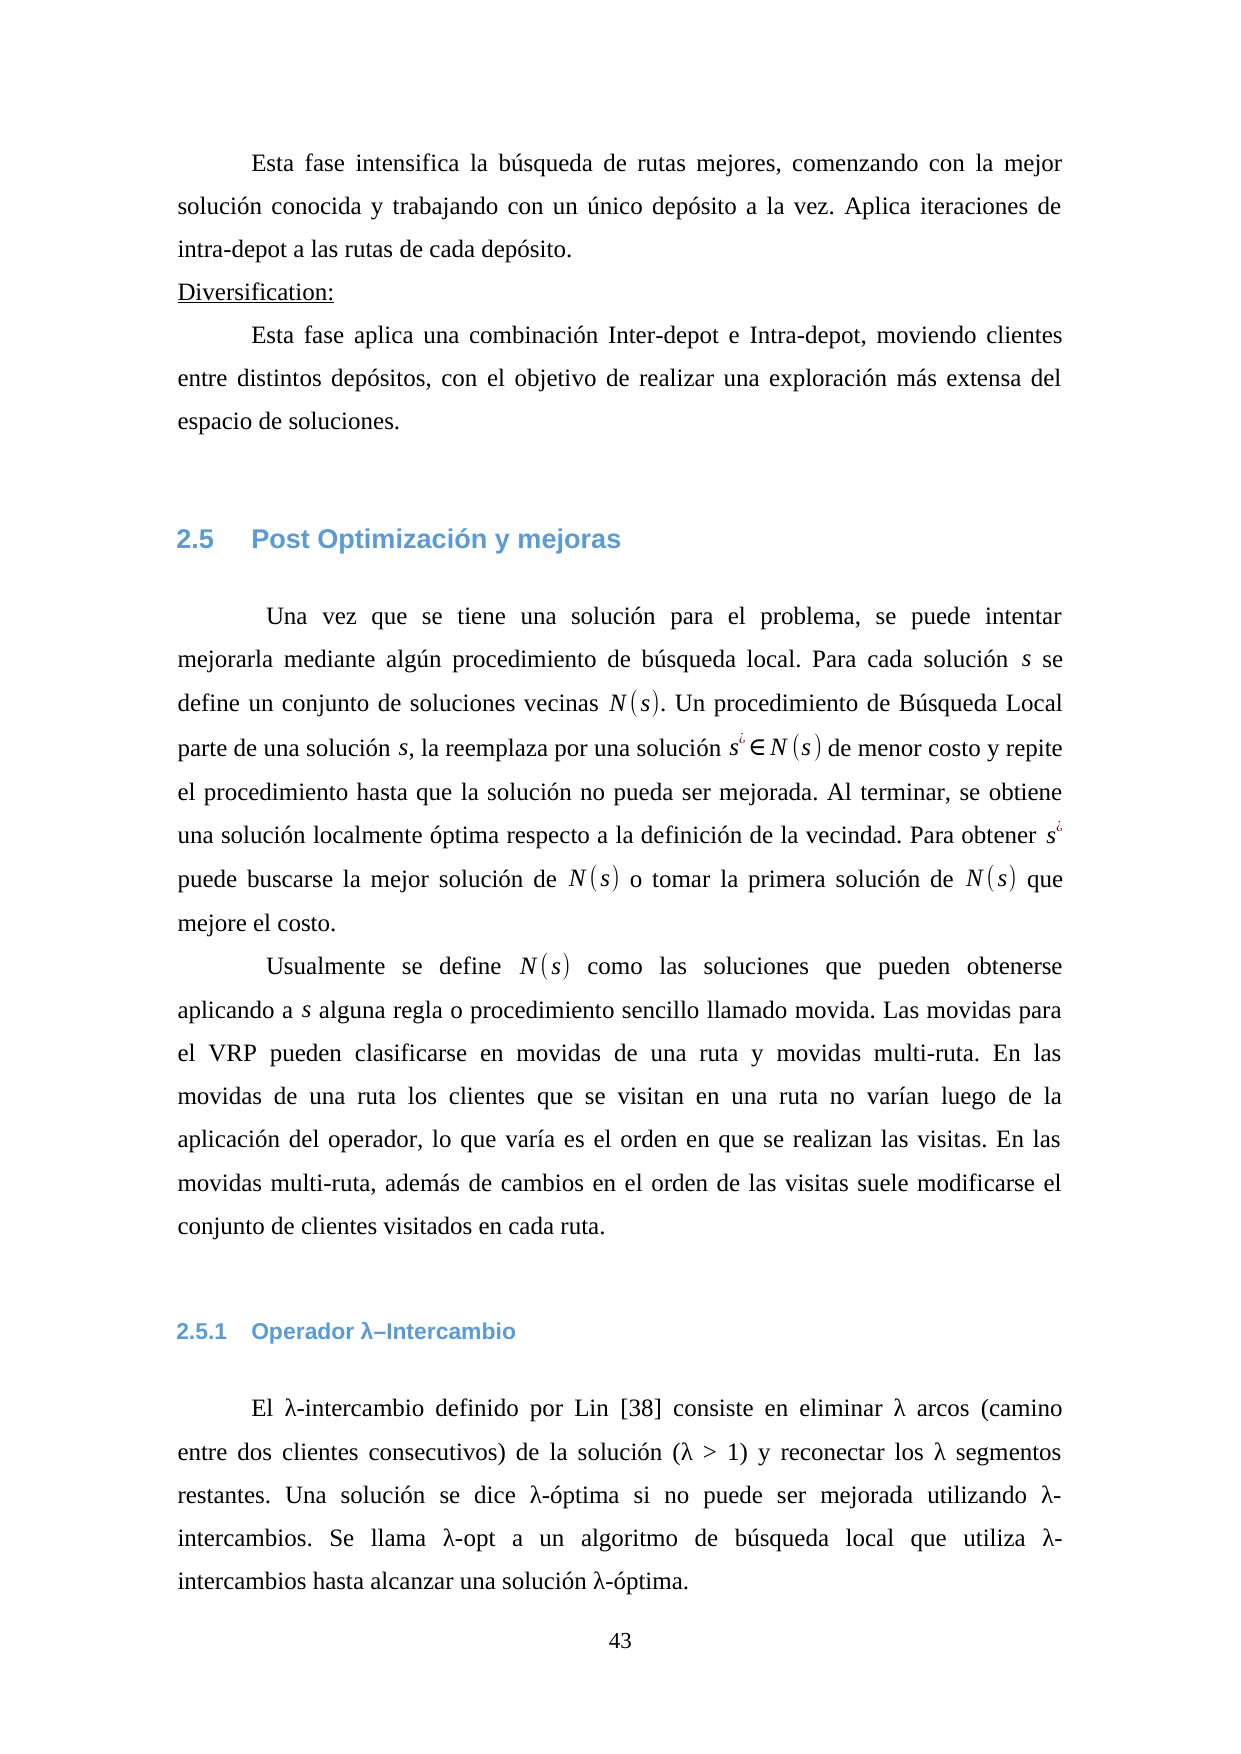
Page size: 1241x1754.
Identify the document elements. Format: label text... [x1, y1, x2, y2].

text Esta fase aplica una combinación Inter-depot e Intra-depot, moviendo clientes entre distintos depósitos, con el objetivo de realizar una exploración más extensa del espacio de soluciones. [177, 320, 1063, 435]
subtitle Post Optimización y mejoras [176, 523, 1063, 554]
text Esta fase intensifica la búsqueda de rutas mejores, comenzando con la mejor solución conocida y trabajando con un único depósito a la vez. Aplica iteraciones de intra-depot a las rutas de cada depósito. [177, 148, 1063, 263]
subtitle Operador λ–Intercambio [176, 1318, 1063, 1344]
text Una vez que se tiene una solución para el problema, se puede intentar mejorarla mediante algún procedimiento de búsqueda local. Para cada solución se define un conjunto de soluciones vecinas . Un procedimiento de Búsqueda Local parte de una solución , la reemplaza por una solución de menor costo y repite el procedimiento hasta que la solución no pueda ser mejorada. Al terminar, se obtiene una solución localmente óptima respecto a la definición de la vecindad. Para obtener puede buscarse la mejor solución de o tomar la primera solución de que mejore el costo. [177, 601, 1063, 936]
text Usualmente se define como las soluciones que pueden obtenerse aplicando a alguna regla o procedimiento sencillo llamado movida. Las movidas para el VRP pueden clasificarse en movidas de una ruta y movidas multi-ruta. En las movidas de una ruta los clientes que se visitan en una ruta no varían luego de la aplicación del operador, lo que varía es el orden en que se realizan las visitas. En las movidas multi-ruta, además de cambios en el orden de las visitas suele modificarse el conjunto de clientes visitados en cada ruta. [177, 951, 1063, 1239]
text El λ-intercambio definido por Lin consiste en eliminar λ arcos (camino entre dos clientes consecutivos) de la solución (λ > 1) y reconectar los λ segmentos restantes. Una solución se dice λ-óptima si no puede ser mejorada utilizando λ-intercambios. Se llama λ-opt a un algoritmo de búsqueda local que utiliza λ-intercambios hasta alcanzar una solución λ-óptima. [177, 1393, 1063, 1595]
text Diversification: [177, 277, 1063, 306]
